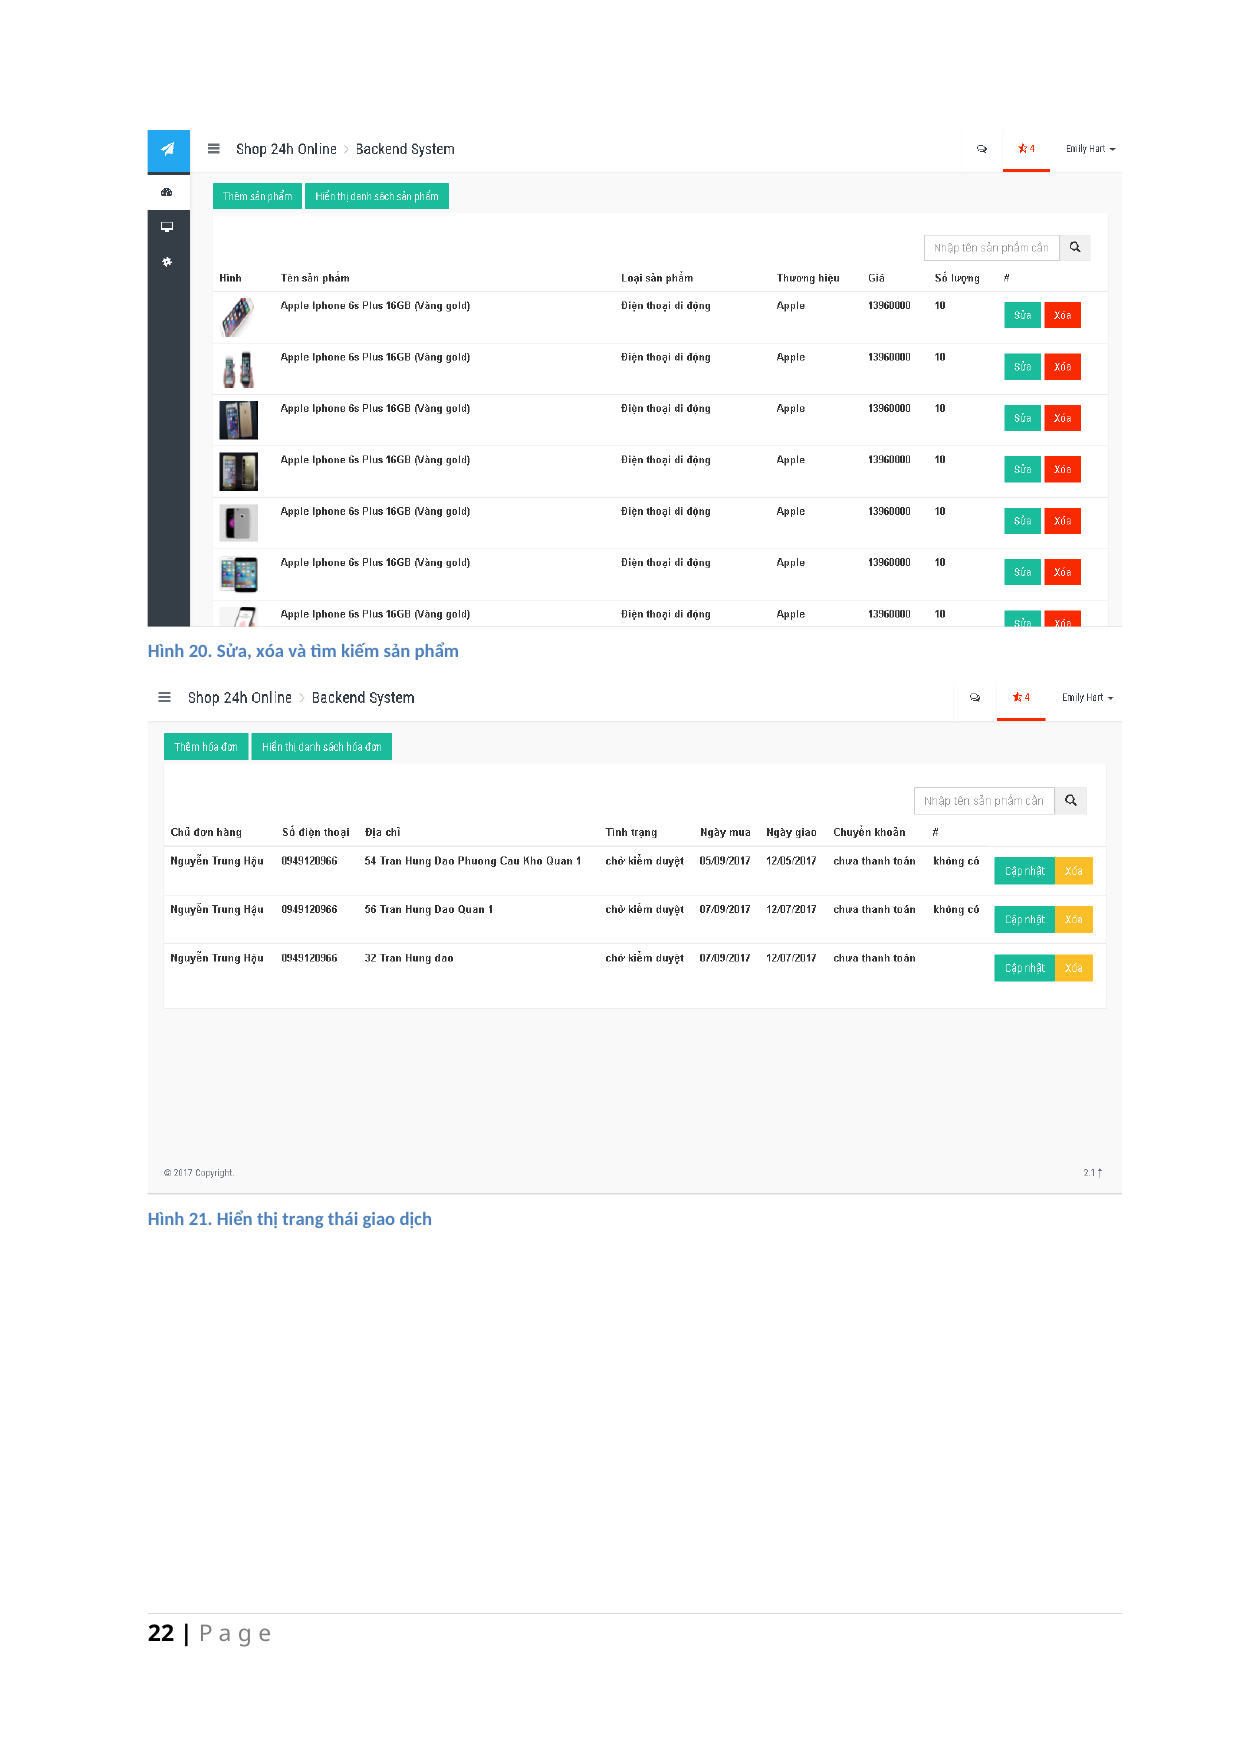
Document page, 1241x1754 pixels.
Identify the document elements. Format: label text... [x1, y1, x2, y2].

picture [147, 682, 1123, 1195]
text Hình 21. Hiển thị trang thái giao dịch [148, 1207, 1122, 1230]
text Hình 20. Sửa, xóa và tìm kiếm sản phẩm [148, 639, 1122, 662]
picture [147, 130, 1123, 627]
